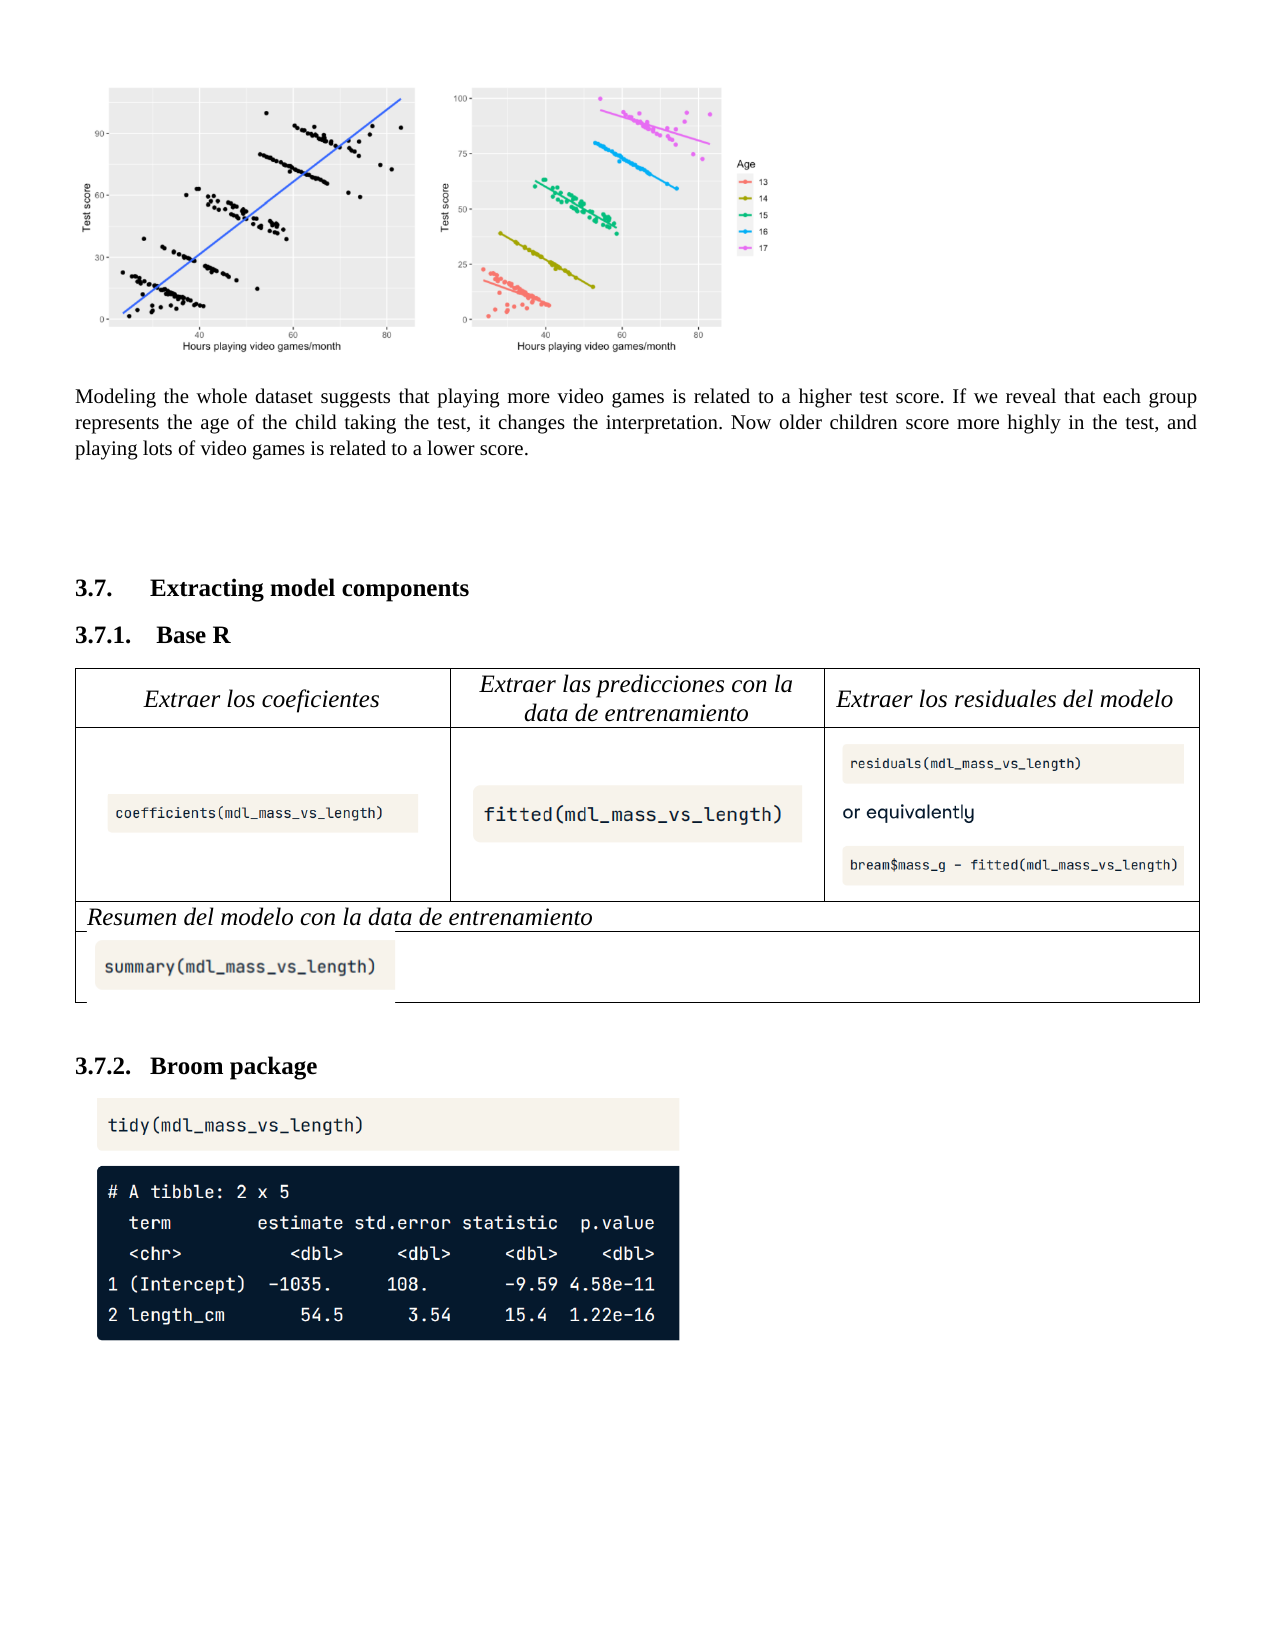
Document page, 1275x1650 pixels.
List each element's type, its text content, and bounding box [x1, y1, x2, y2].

table_cell [396, 932, 1199, 1002]
table_cell [451, 728, 824, 901]
table_header Extraer los coeficientes [76, 669, 450, 727]
picture [107, 794, 419, 834]
picture [86, 931, 396, 1003]
picture [472, 773, 803, 856]
subtitle Base R [75, 621, 1200, 649]
table_cell [76, 728, 450, 901]
text Modeling the whole dataset suggests that playing more video games is related to a higher test score. If we reveal that each group represents the age of the child taking the test, it changes the interpretation. Now older children score more highly in the test, and playing lots of video games is related to a lower score. [75, 384, 1200, 460]
table_cell [76, 932, 86, 1002]
table_header Extraer los residuales del modelo [825, 669, 1199, 727]
table_header Extraer las predicciones con la data de entrenamiento [451, 669, 824, 727]
table_cell Resumen del modelo con la data de entrenamiento [76, 902, 1199, 931]
picture [840, 738, 1184, 891]
subtitle Broom package [75, 1051, 1200, 1080]
subtitle Extracting model components [75, 573, 1200, 602]
picture [75, 1098, 680, 1361]
picture [75, 75, 795, 365]
table_cell [825, 728, 1199, 901]
